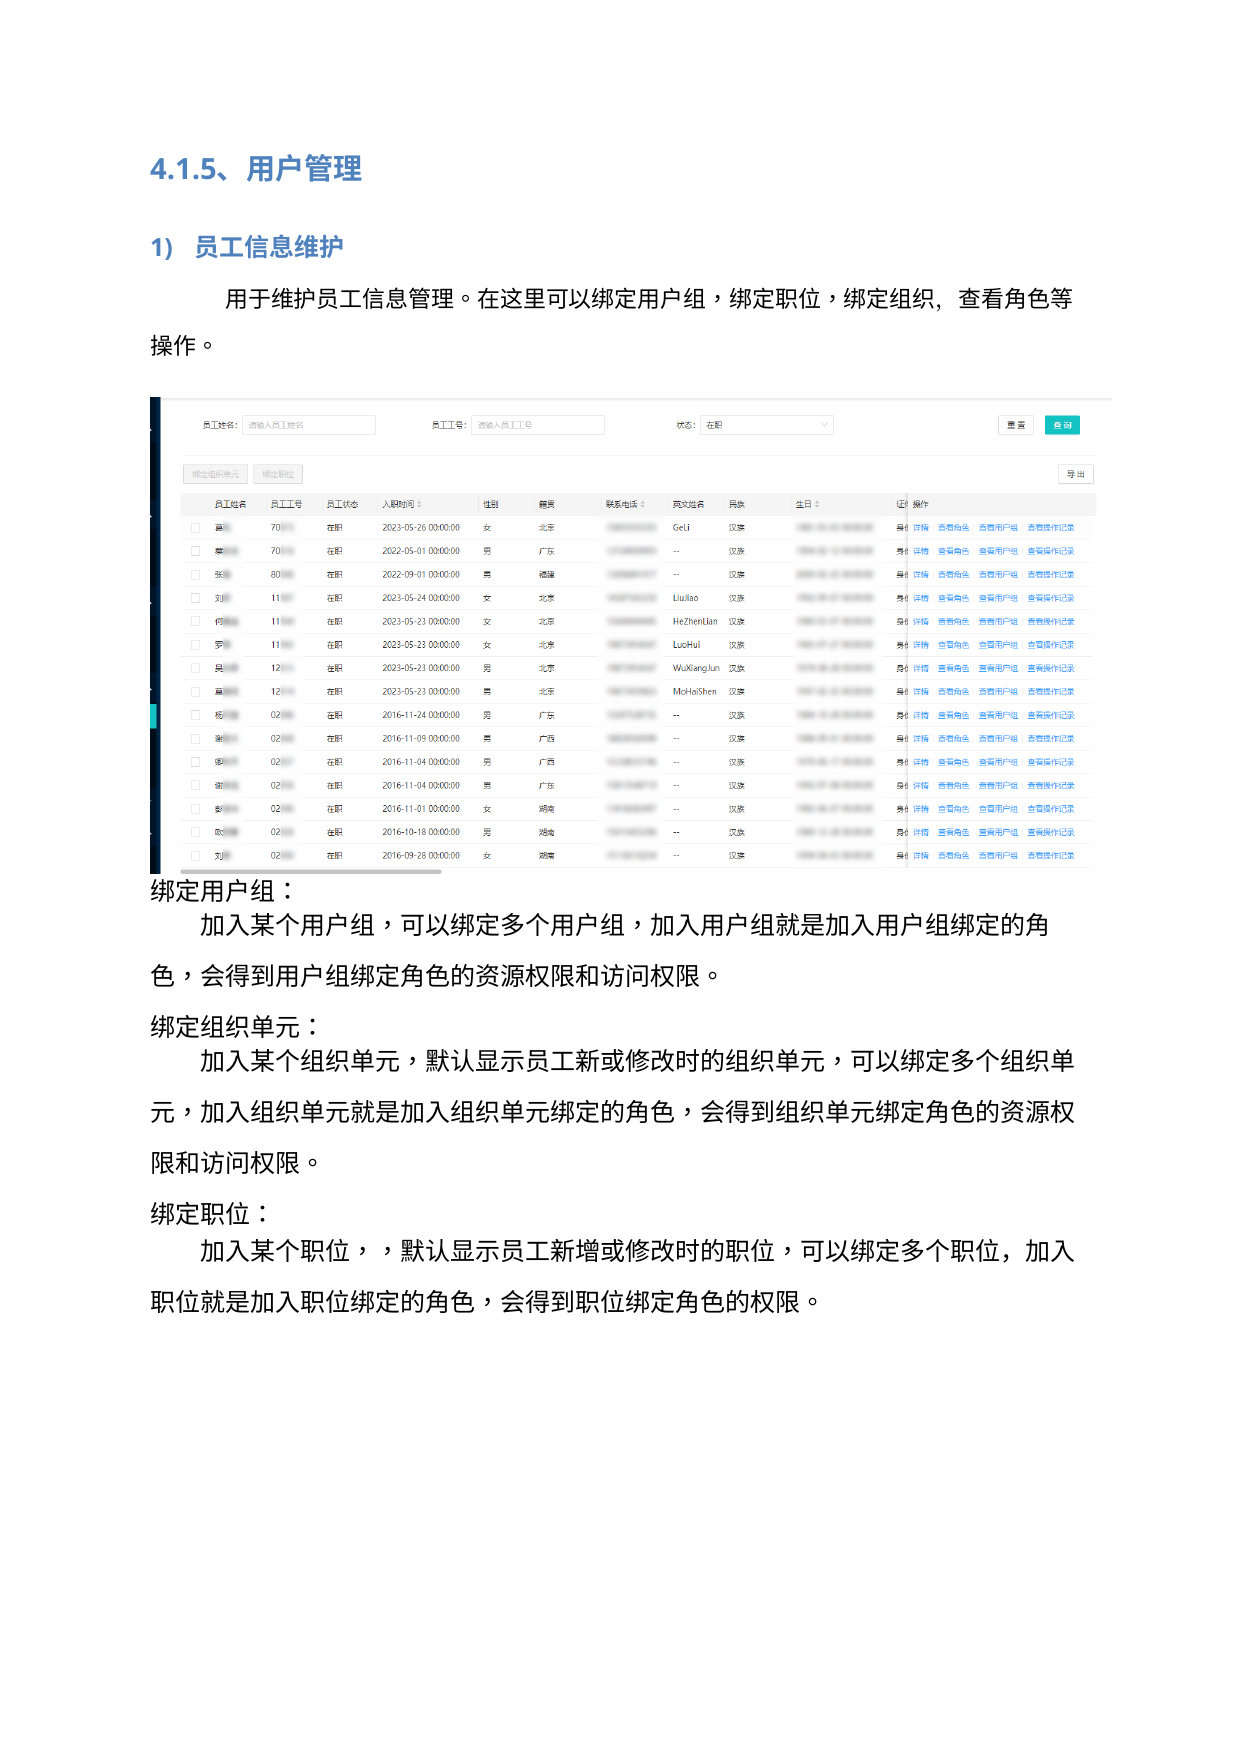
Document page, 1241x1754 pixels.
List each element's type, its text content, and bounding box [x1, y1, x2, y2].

subtitle 员工信息维护 [150, 230, 1090, 264]
text 用于维护员工信息管理。在这里可以绑定用户组，绑定职位，绑定组织，查看角色等操作。 [150, 281, 1090, 361]
text 绑定职位： [150, 1197, 1090, 1231]
text 绑定组织单元： [150, 1010, 1090, 1044]
text 加入某个职位，，默认显示员工新增或修改时的职位，可以绑定多个职位，加入职位就是加入职位绑定的角色，会得到职位绑定角色的权限。 [150, 1231, 1090, 1318]
picture [150, 397, 1113, 874]
text 绑定用户组： [150, 874, 1090, 908]
subtitle 4.1.5、用户管理 [150, 145, 1090, 188]
text 加入某个组织单元，默认显示员工新或修改时的组织单元，可以绑定多个组织单元，加入组织单元就是加入组织单元绑定的角色，会得到组织单元绑定角色的资源权限和访问权限。 [150, 1044, 1090, 1180]
text 加入某个用户组，可以绑定多个用户组，加入用户组就是加入用户组绑定的角色，会得到用户组绑定角色的资源权限和访问权限。 [150, 908, 1090, 993]
